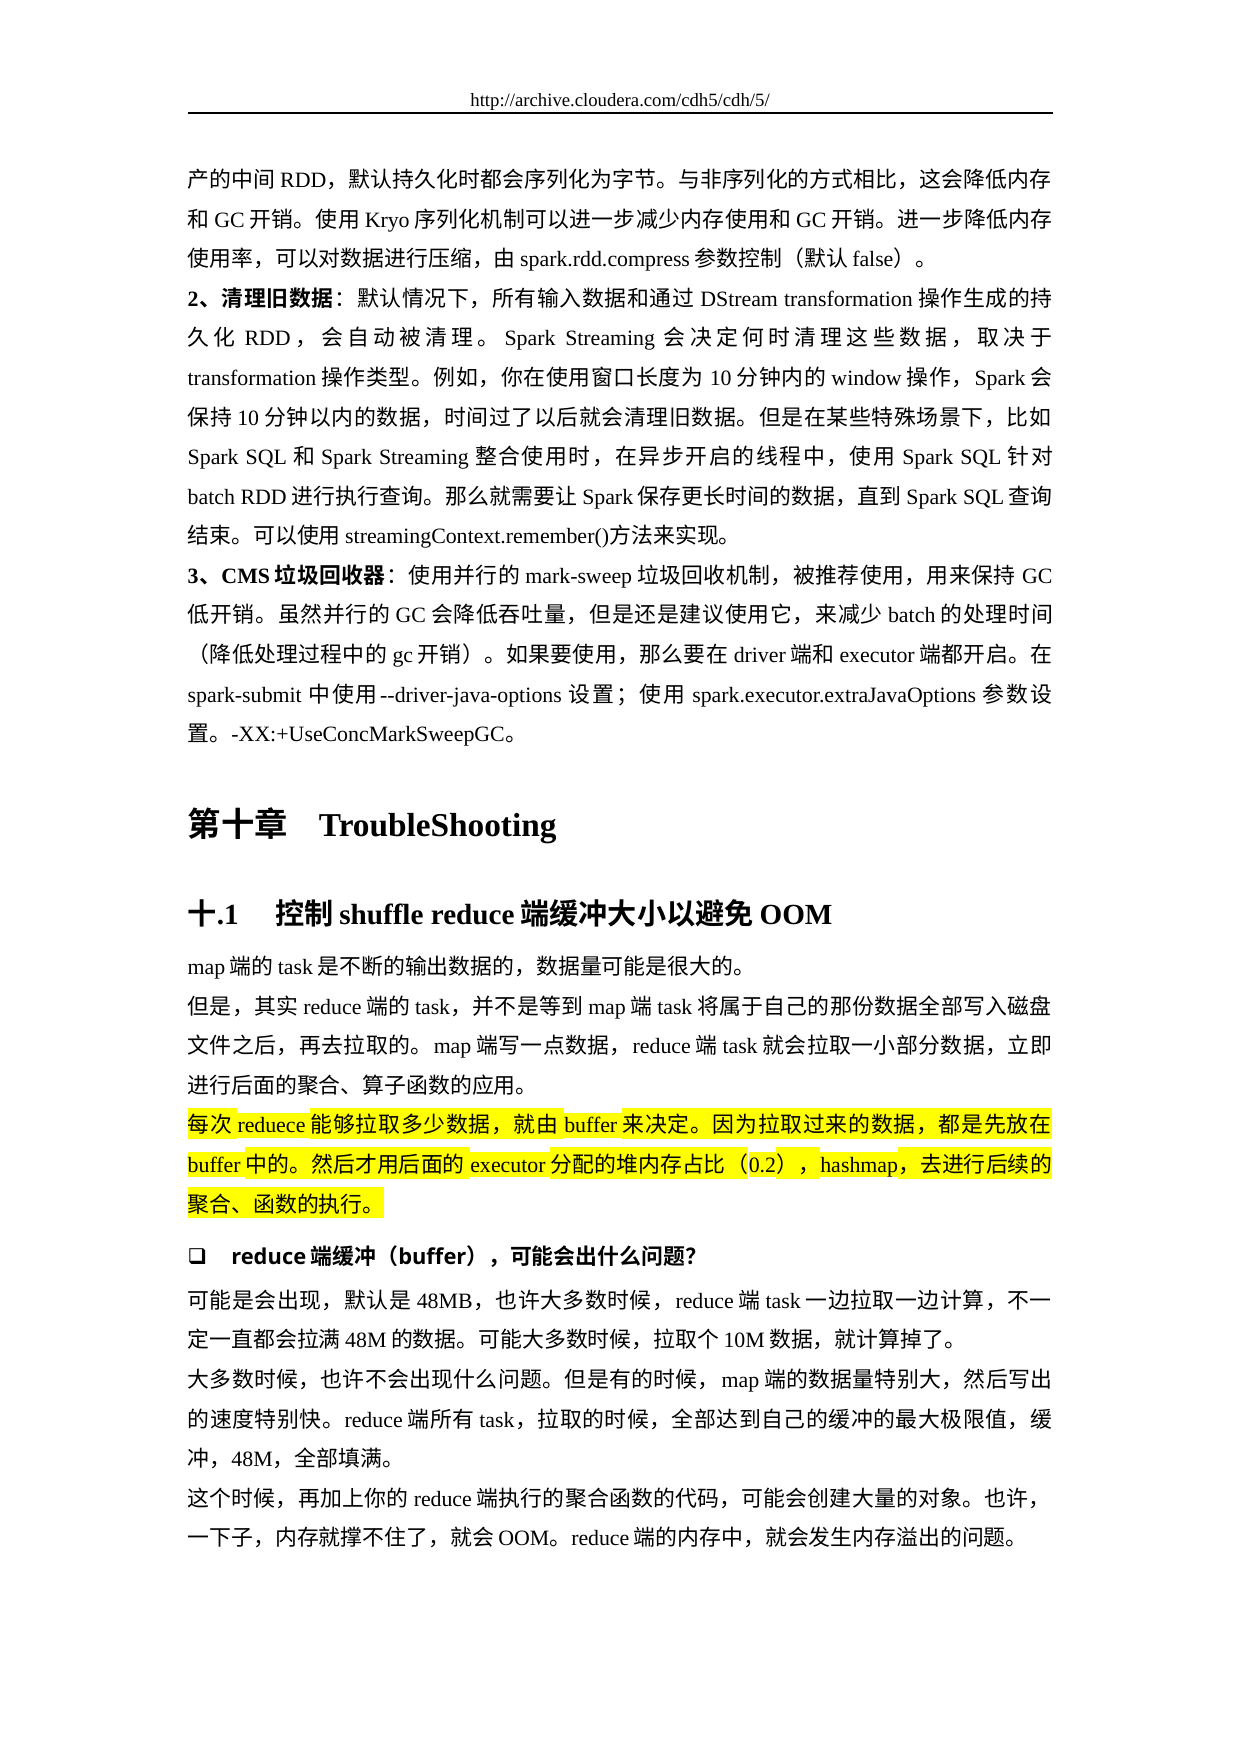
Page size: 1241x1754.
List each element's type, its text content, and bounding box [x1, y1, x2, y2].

subtitle 控制shuffle reduce端缓冲大小以避免OOM [187, 891, 1053, 933]
text 这个时候，再加上你的reduce端执行的聚合函数的代码，可能会创建大量的对象。也许，一下子，内存就撑不住了，就会OOM。reduce端的内存中，就会发生内存溢出的问题。 [187, 1481, 1053, 1552]
subtitle TroubleShooting [187, 797, 1053, 846]
text 但是，其实reduce端的task，并不是等到map端task将属于自己的那份数据全部写入磁盘文件之后，再去拉取的。map端写一点数据，reduce端task就会拉取一小部分数据，立即进行后面的聚合、算子函数的应用。 [187, 989, 1053, 1099]
text map端的task是不断的输出数据的，数据量可能是很大的。 [187, 949, 1053, 981]
text 可能是会出现，默认是48MB，也许大多数时候，reduce端task一边拉取一边计算，不一定一直都会拉满48M的数据。可能大多数时候，拉取个10M数据，就计算掉了。 [187, 1283, 1053, 1354]
text 2、清理旧数据：默认情况下，所有输入数据和通过DStream transformation操作生成的持久化RDD，会自动被清理。Spark Streaming会决定何时清理这些数据，取决于transformation操作类型。例如，你在使用窗口长度为10分钟内的window操作，Spark会保持10分钟以内的数据，时间过了以后就会清理旧数据。但是在某些特殊场景下，比如Spark SQL和Spark Streaming整合使用时，在异步开启的线程中，使用Spark SQL针对batch RDD进行执行查询。那么就需要让Spark保存更长时间的数据，直到Spark SQL查询结束。可以使用streamingContext.remember()方法来实现。 [187, 281, 1053, 550]
text 大多数时候，也许不会出现什么问题。但是有的时候，map端的数据量特别大，然后写出的速度特别快。reduce端所有task，拉取的时候，全部达到自己的缓冲的最大极限值，缓冲，48M，全部填满。 [187, 1362, 1053, 1473]
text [187, 162, 1053, 273]
text 3、CMS垃圾回收器：使用并行的mark-sweep垃圾回收机制，被推荐使用，用来保持GC低开销。虽然并行的GC会降低吞吐量，但是还是建议使用它，来减少batch的处理时间（降低处理过程中的gc开销）。如果要使用，那么要在driver端和executor端都开启。在spark-submit中使用--driver-java-options设置；使用spark.executor.extraJavaOptions参数设置。-XX:+UseConcMarkSweepGC。 [187, 558, 1053, 748]
subtitle reduce端缓冲（buffer），可能会出什么问题？ [187, 1239, 1053, 1270]
text 每次reduece能够拉取多少数据，就由buffer来决定。因为拉取过来的数据，都是先放在buffer中的。然后才用后面的executor分配的堆内存占比（0.2），hashmap，去进行后续的聚合、函数的执行。 [187, 1107, 1053, 1218]
